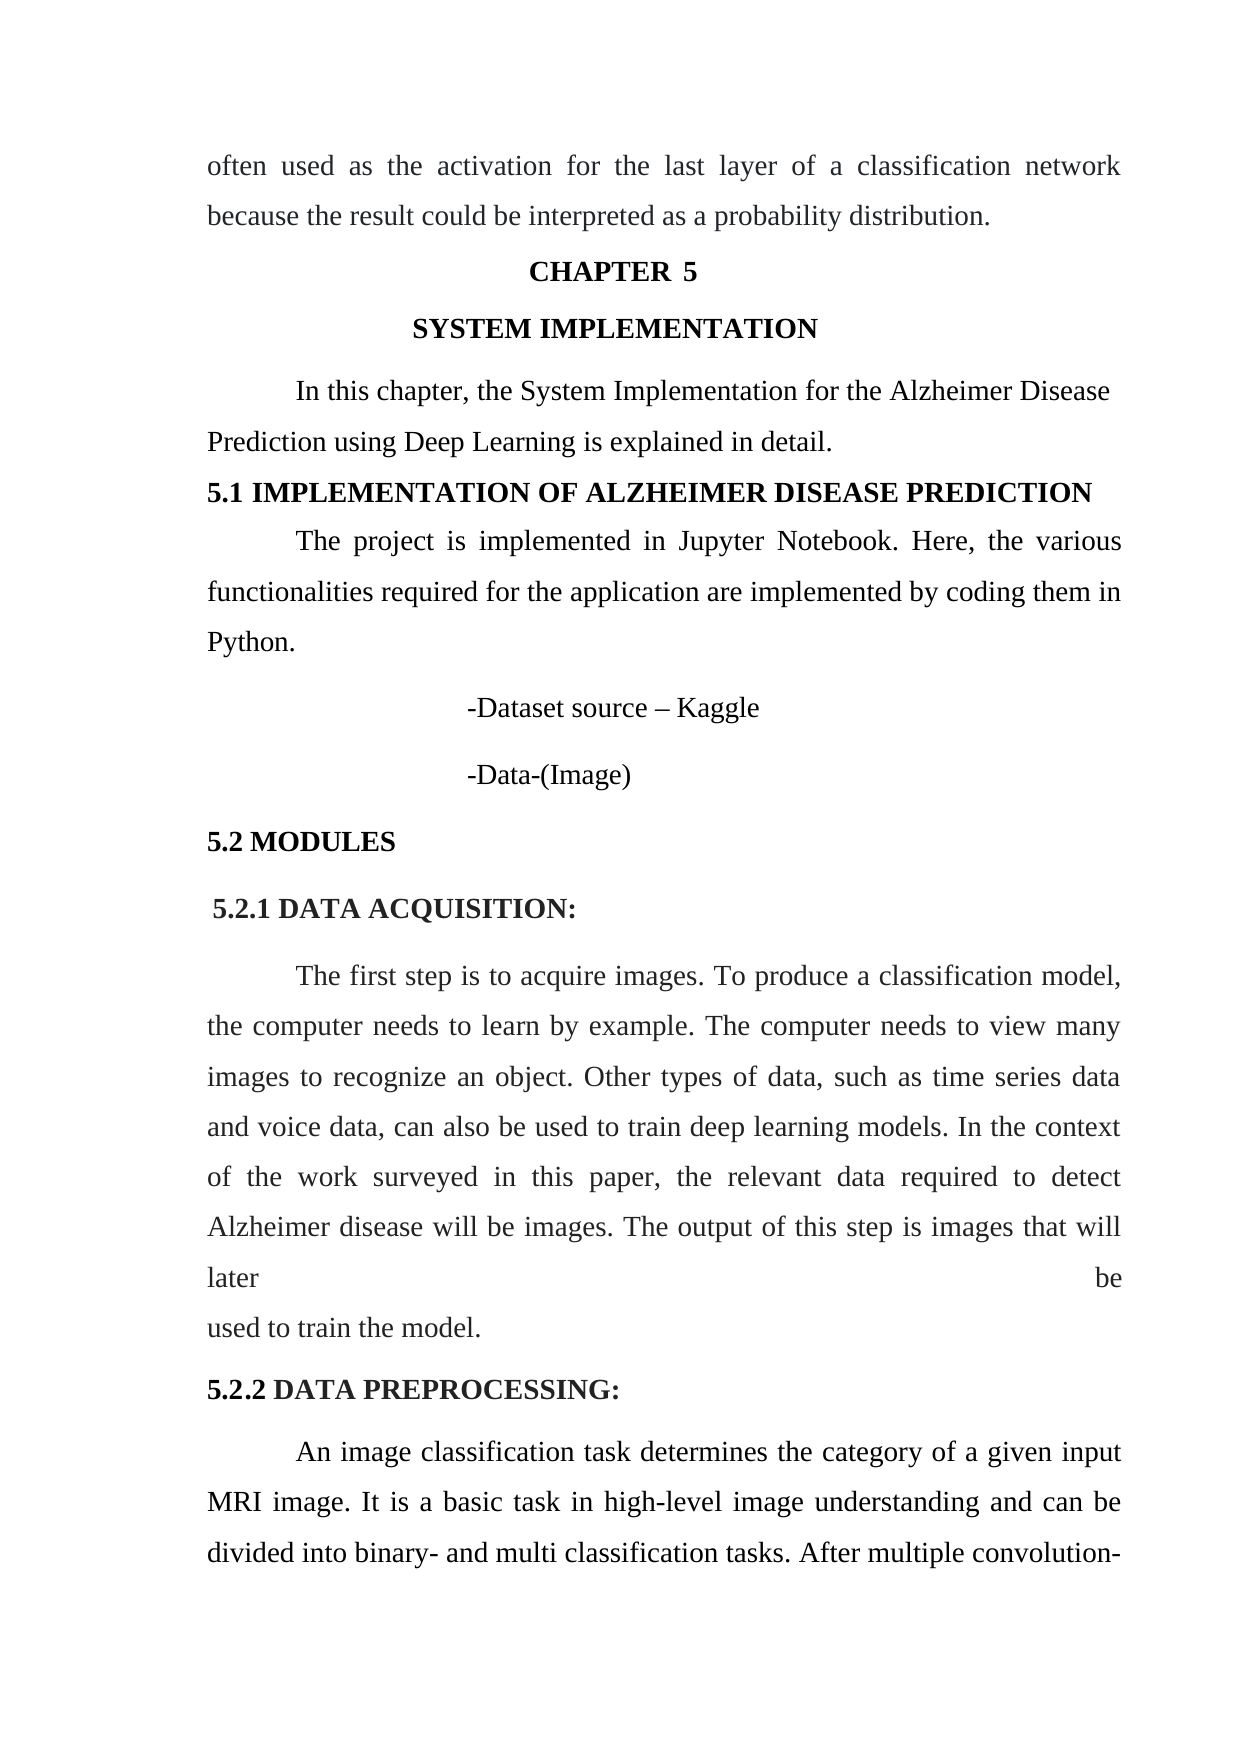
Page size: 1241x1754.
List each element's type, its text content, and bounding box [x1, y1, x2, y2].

text -Dataset source – Kaggle [467, 690, 1122, 724]
list .2 DATA PREPROCESSING: [207, 1372, 1122, 1405]
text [207, 181, 1122, 232]
subtitle IMPLEMENTATION OF ALZHEIMER DISEASE PREDICTION [207, 475, 1122, 508]
subtitle CHAPTER 5 [295, 254, 1122, 288]
text -Data-(Image) [467, 757, 1122, 790]
text 5.2 MODULES [207, 824, 1122, 857]
text In this chapter, the System Implementation for the Alzheimer Disease Prediction using Deep Learning is explained in detail. [207, 373, 1122, 457]
text The project is implemented in Jupyter Notebook. Here, the various functionalities required for the application are implemented by coding them in Python. [207, 523, 1122, 658]
text 5.2.1 DATA ACQUISITION: [207, 891, 1122, 924]
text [207, 1434, 1122, 1569]
subtitle SYSTEM IMPLEMENTATION [295, 311, 1122, 345]
text The first step is to acquire images. To produce a classification model, the computer needs to learn by example. The computer needs to view many images to recognize an object. Other types of data, such as time series data and voice data, can also be used to train deep learning models. In the context of the work surveyed in this paper, the relevant data required to detect Alzheimer disease will be images. The output of this step is images that will later be used to train the model. [207, 958, 1122, 1344]
